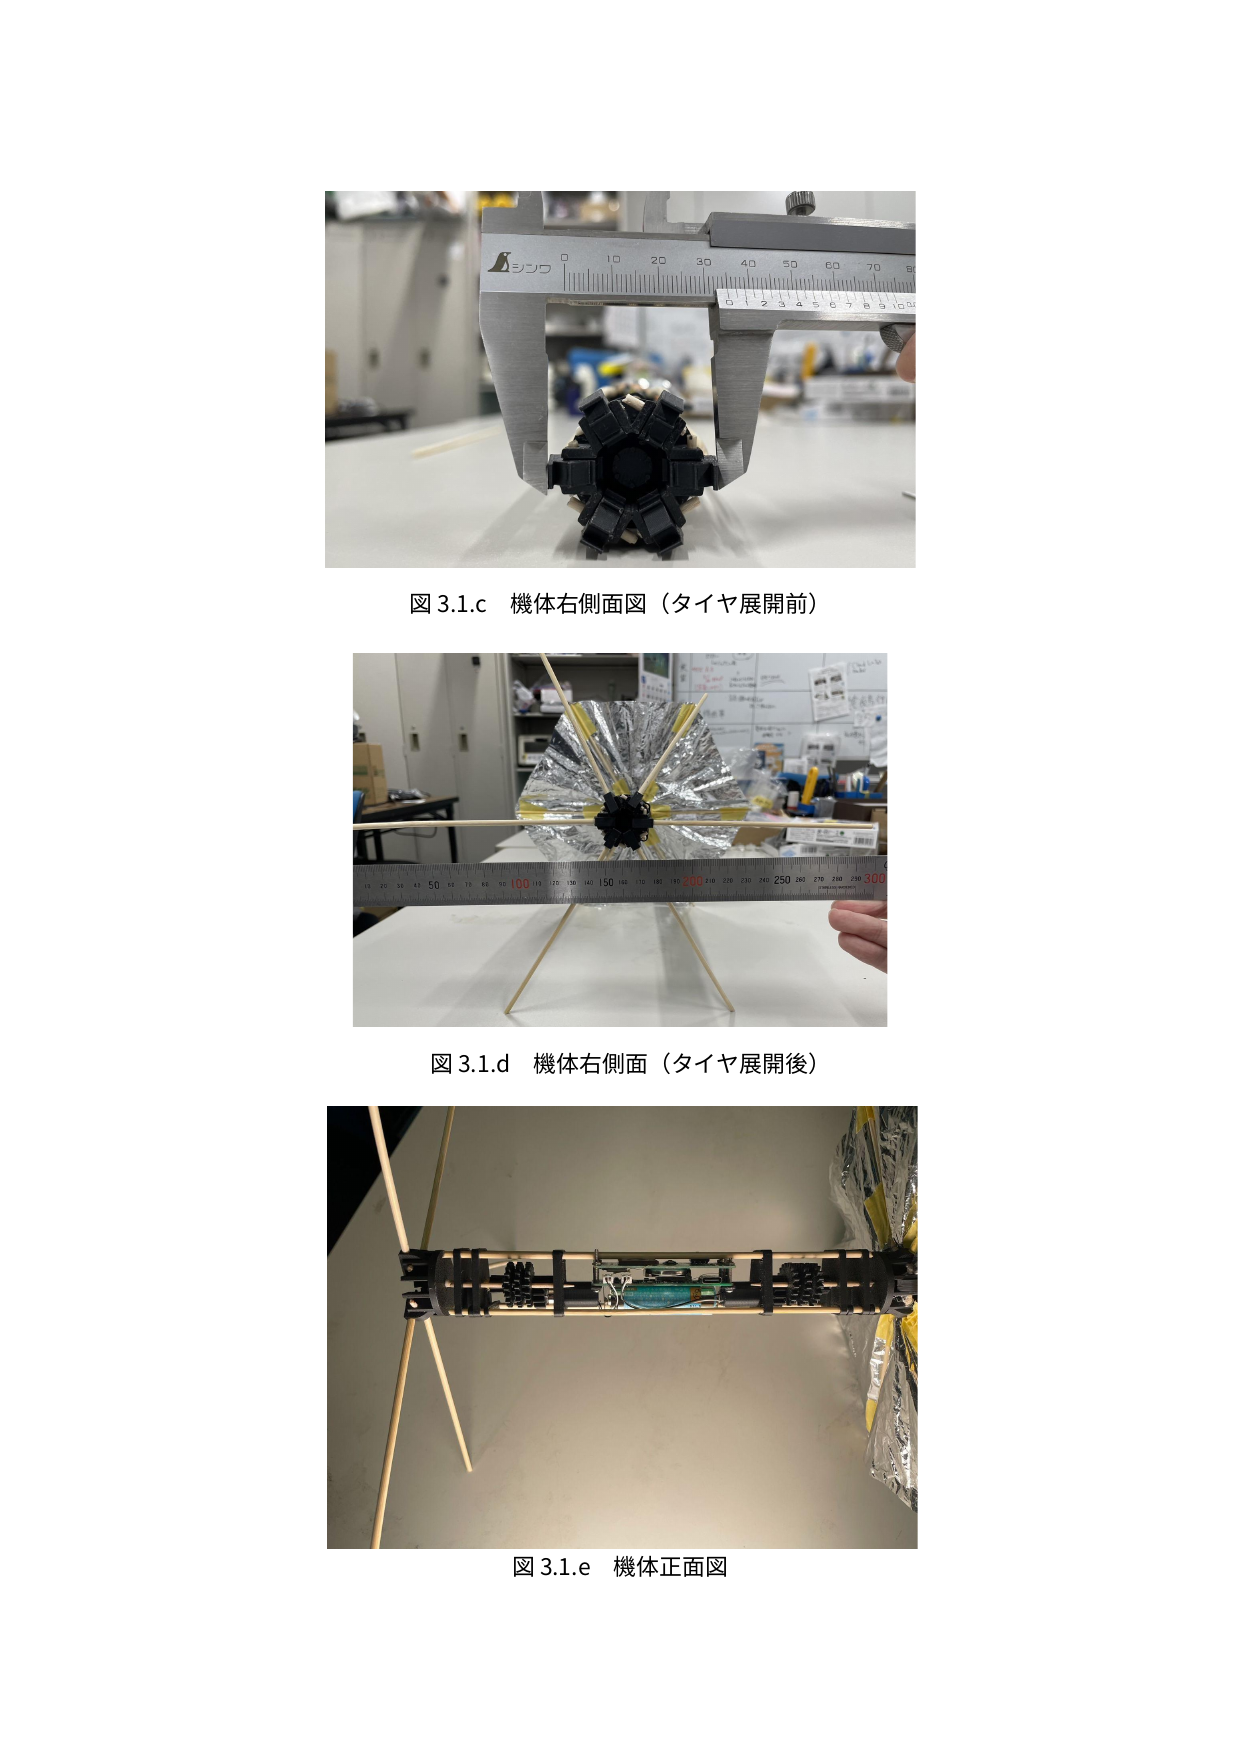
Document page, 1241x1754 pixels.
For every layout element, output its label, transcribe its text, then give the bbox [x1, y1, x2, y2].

picture [327, 1106, 918, 1549]
picture [325, 191, 916, 568]
text 図3.1.e 機体正面図 [150, 1549, 1090, 1582]
picture [352, 653, 888, 1027]
